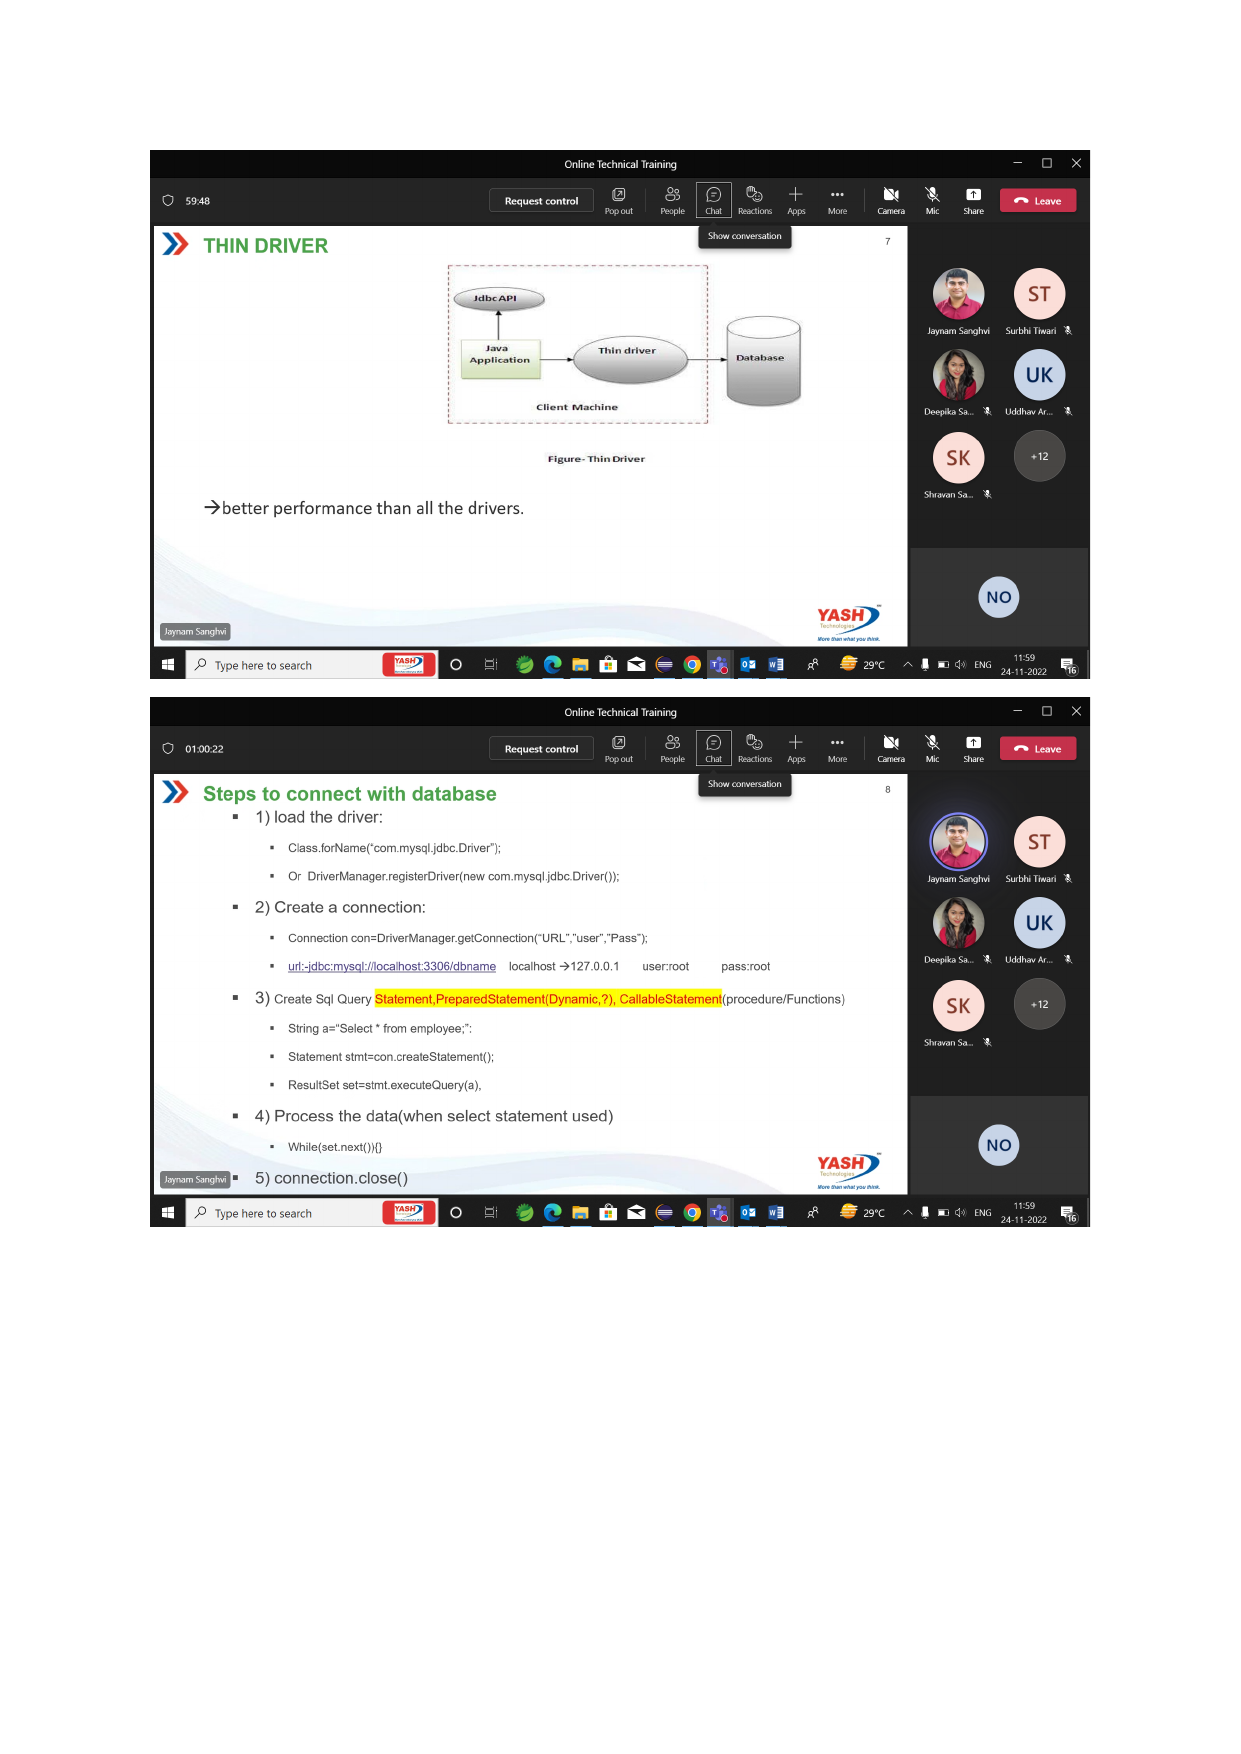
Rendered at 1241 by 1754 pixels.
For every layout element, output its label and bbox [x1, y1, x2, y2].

picture [150, 697, 1091, 1227]
picture [150, 150, 1091, 679]
